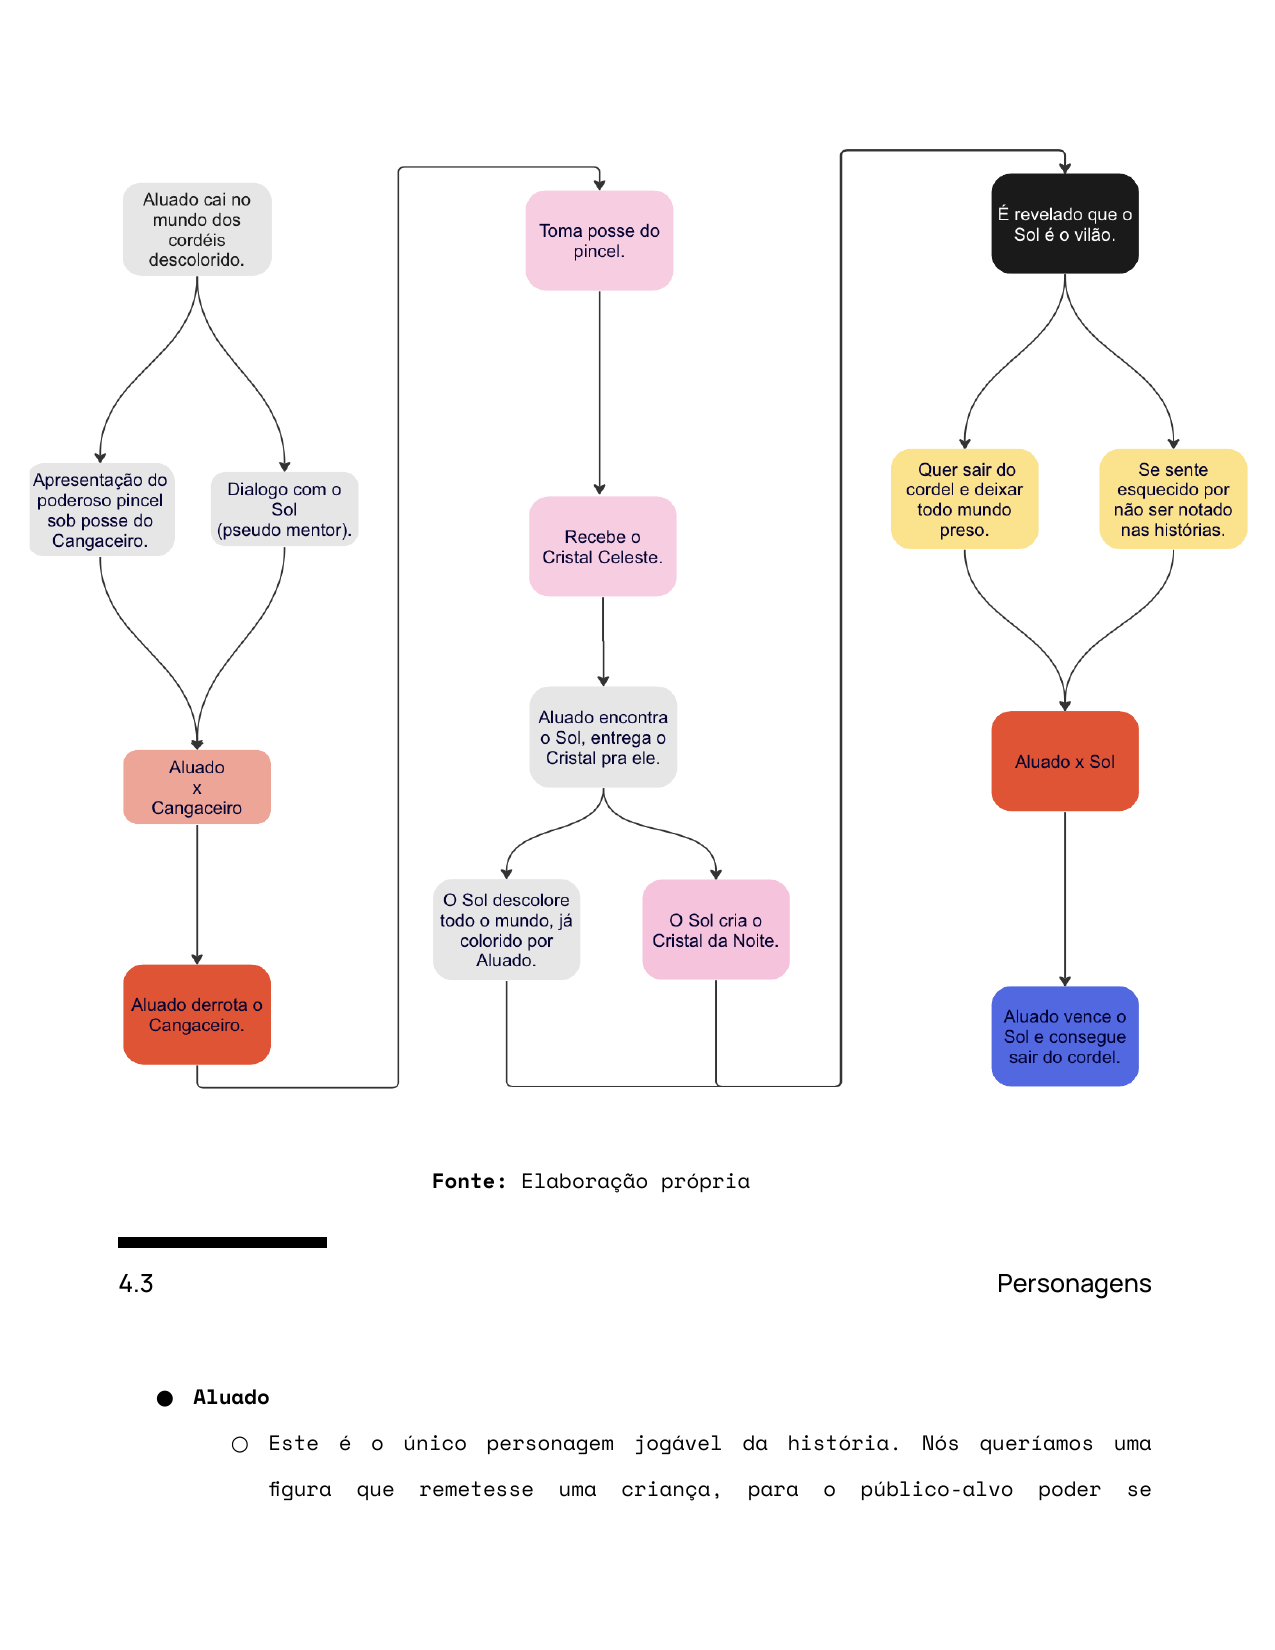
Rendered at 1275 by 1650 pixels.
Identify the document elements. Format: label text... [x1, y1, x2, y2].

list Aluado [156, 1381, 1152, 1412]
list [231, 1427, 1152, 1504]
picture [29, 118, 1275, 1150]
subtitle Personagens [118, 1266, 1152, 1351]
text Fonte: Elaboração própria [29, 1150, 1152, 1196]
